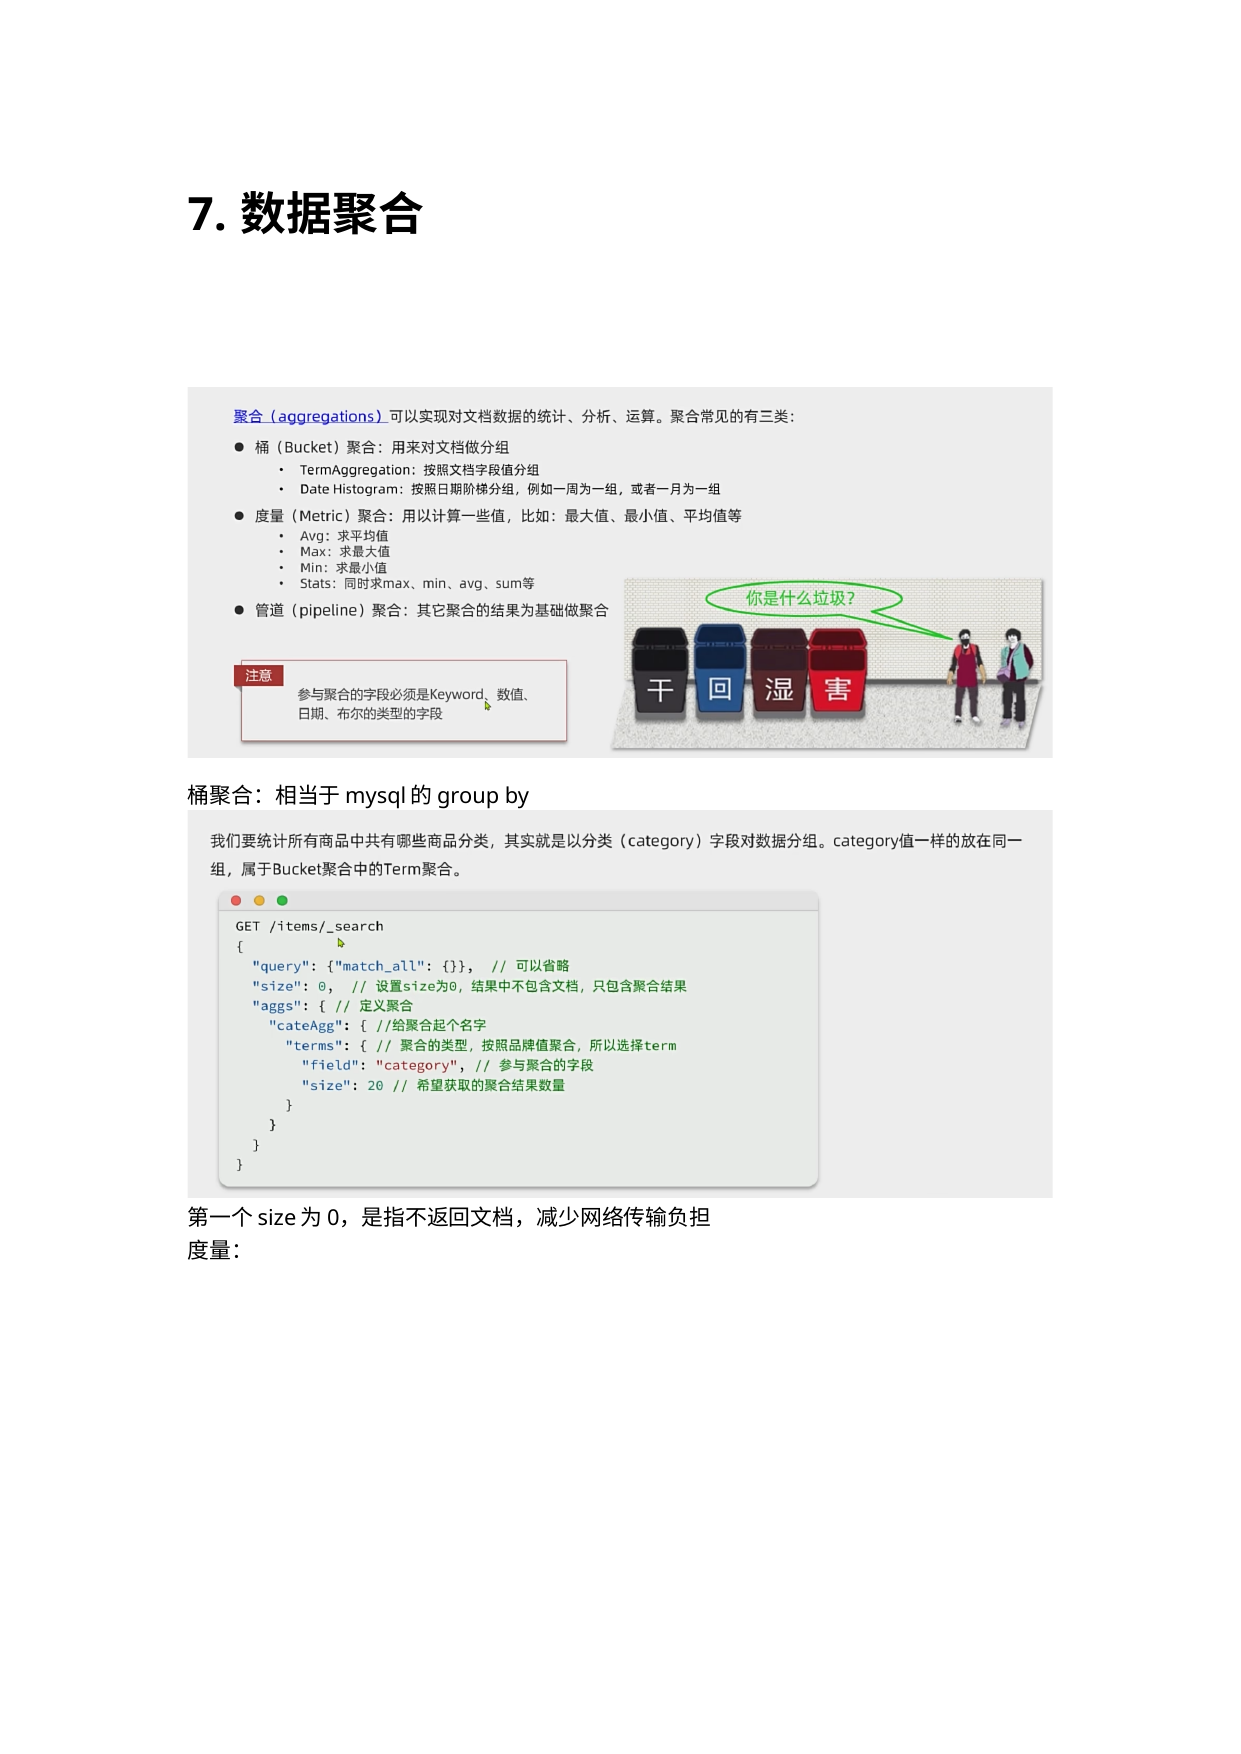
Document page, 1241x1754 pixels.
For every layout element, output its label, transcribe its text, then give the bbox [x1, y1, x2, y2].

text 度量： [187, 1233, 1053, 1265]
picture [187, 810, 1053, 1198]
subtitle 数据聚合 [187, 162, 1053, 259]
text 第一个size为0，是指不返回文档，减少网络传输负担 [187, 1200, 1053, 1233]
picture [187, 387, 1053, 758]
text 桶聚合：相当于mysql的group by [187, 778, 1053, 810]
